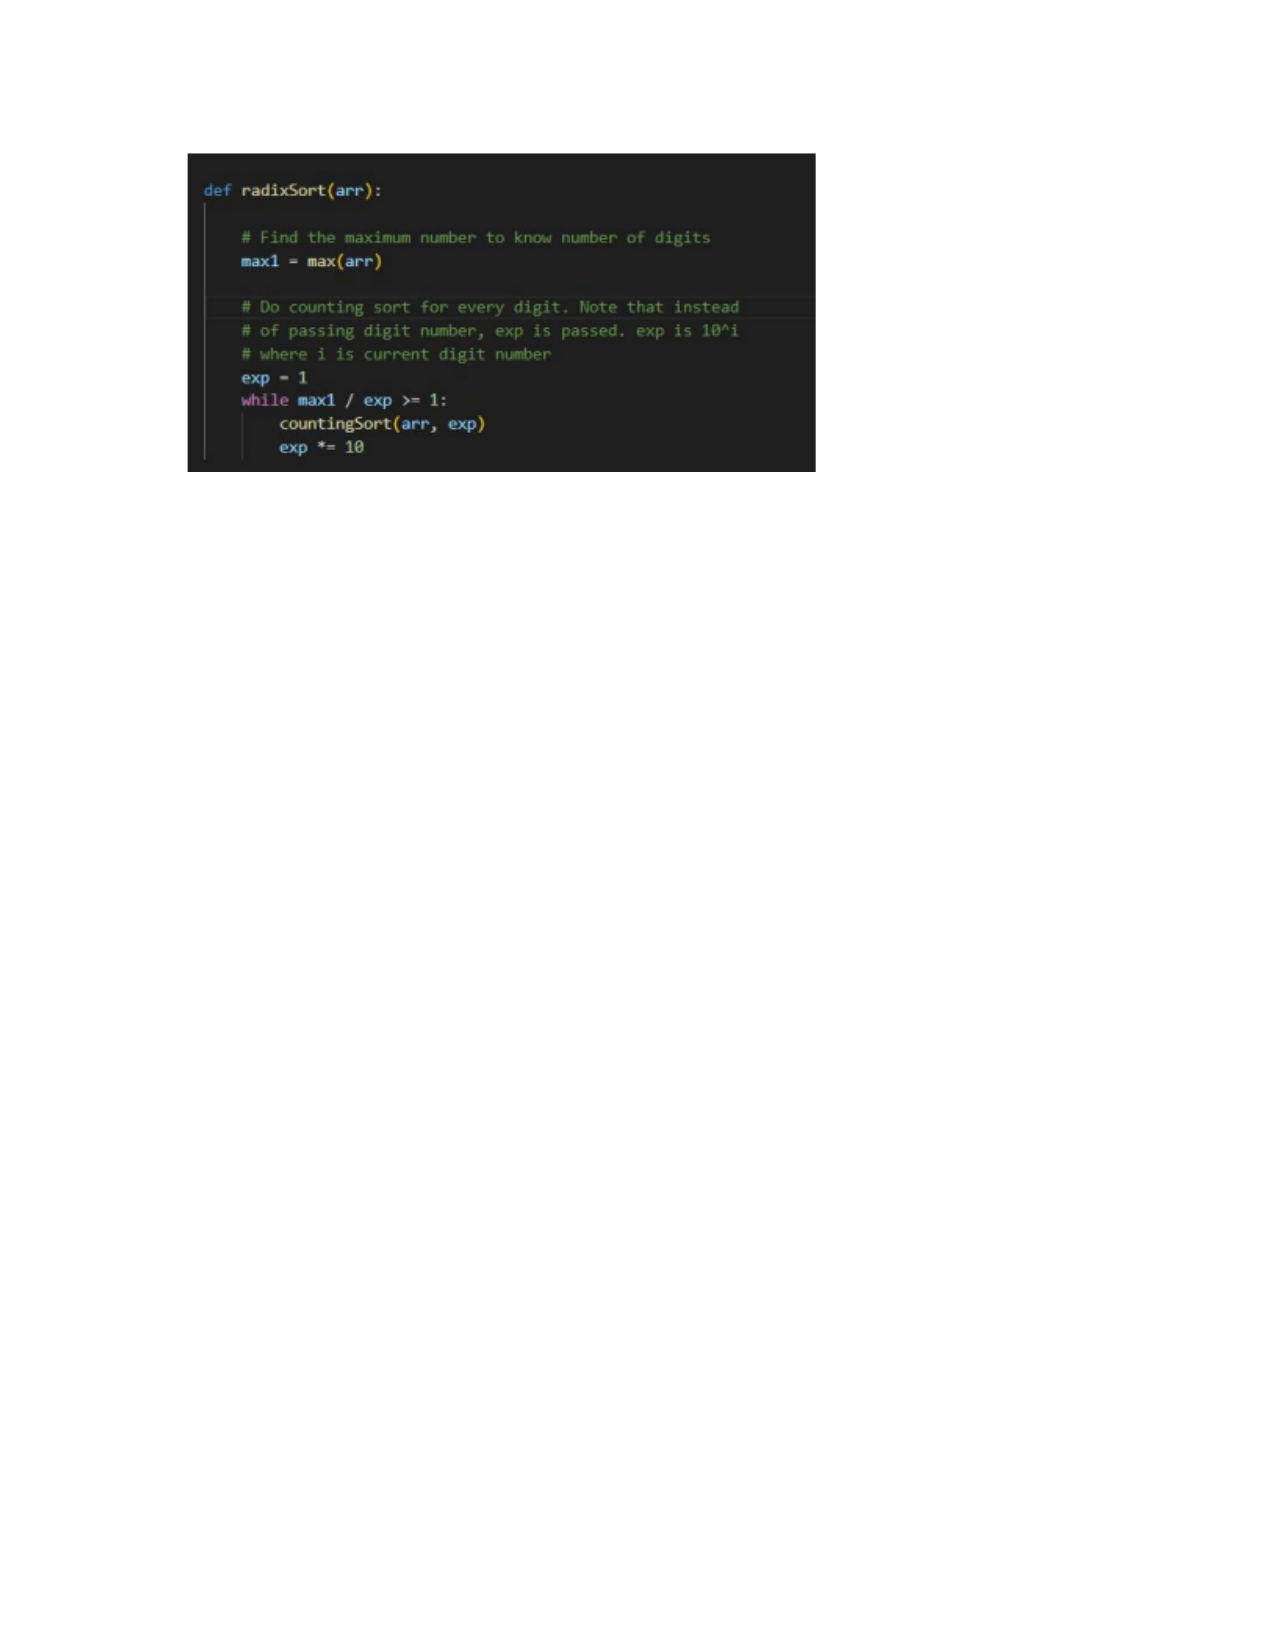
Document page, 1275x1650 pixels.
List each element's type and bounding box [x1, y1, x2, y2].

picture [187, 150, 816, 472]
